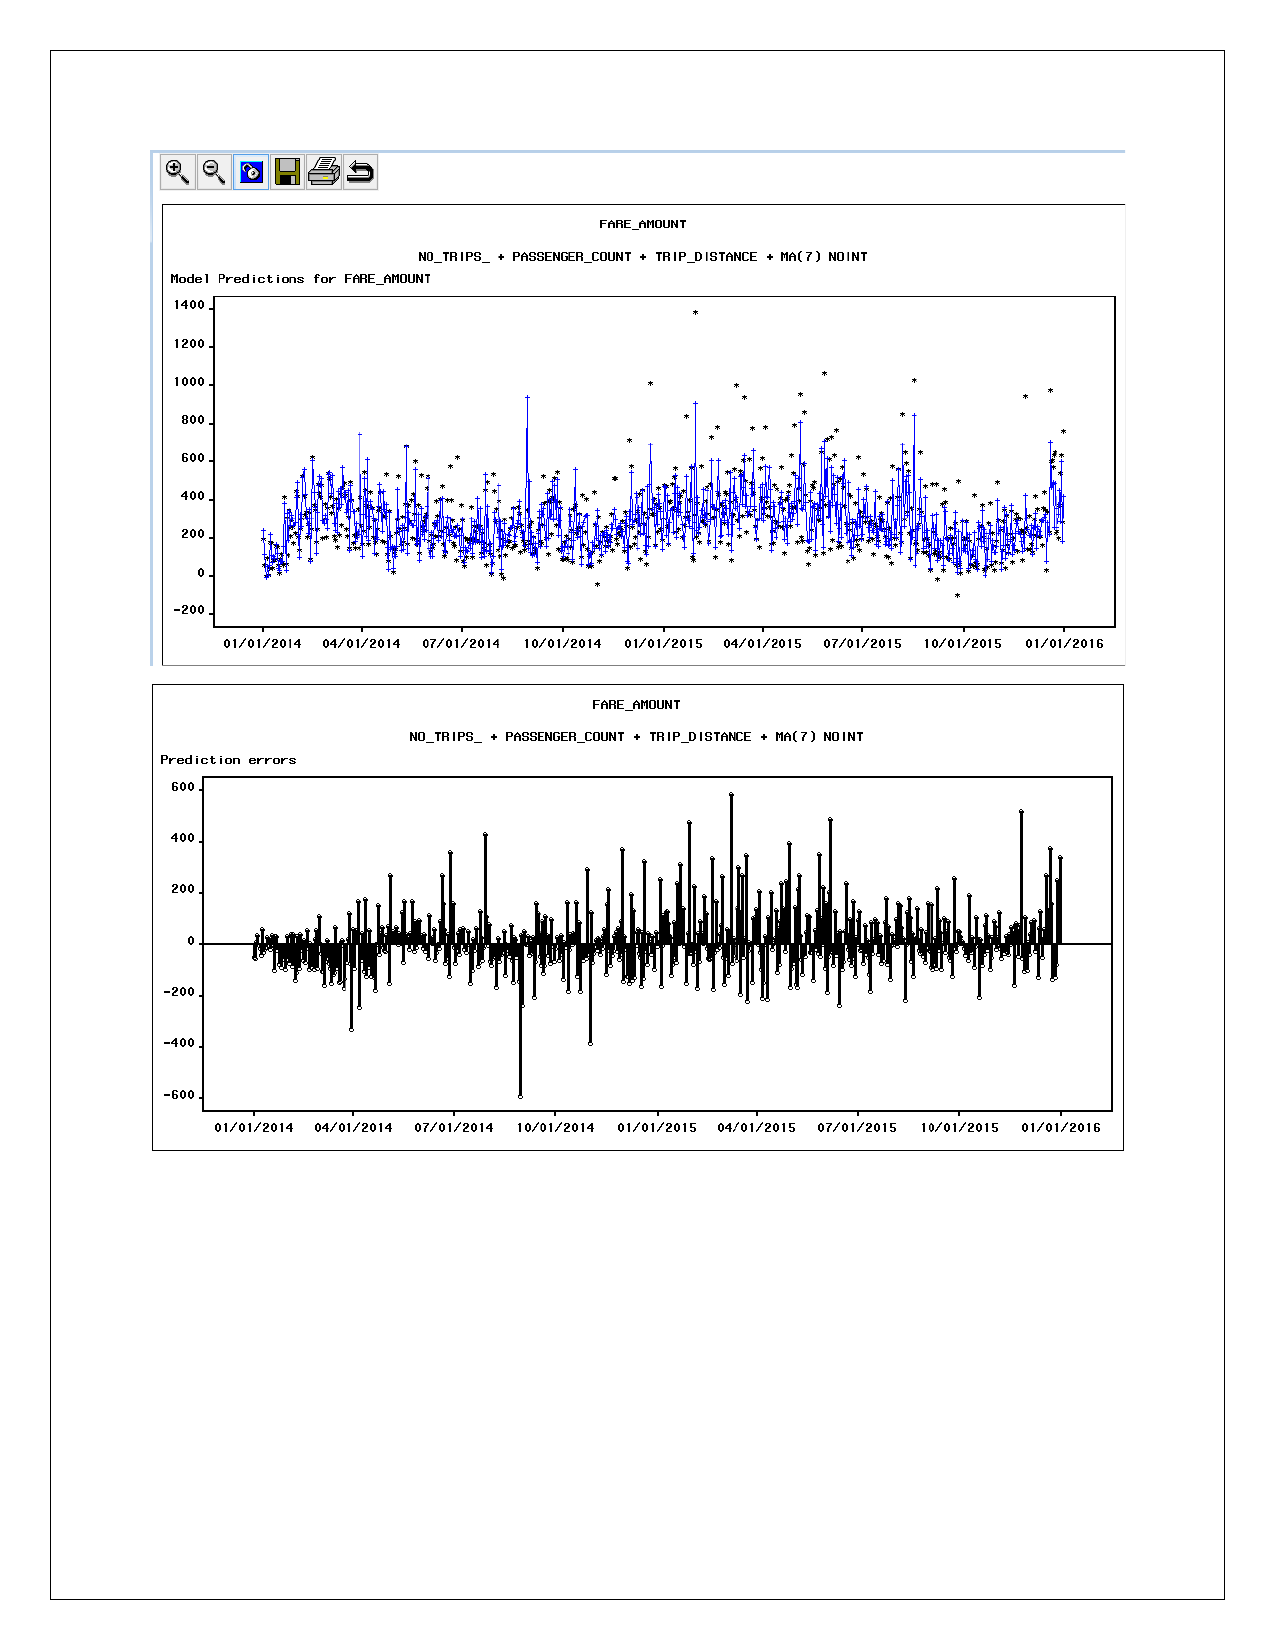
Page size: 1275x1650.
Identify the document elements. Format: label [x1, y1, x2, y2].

picture [150, 150, 1125, 666]
picture [150, 682, 1125, 1155]
